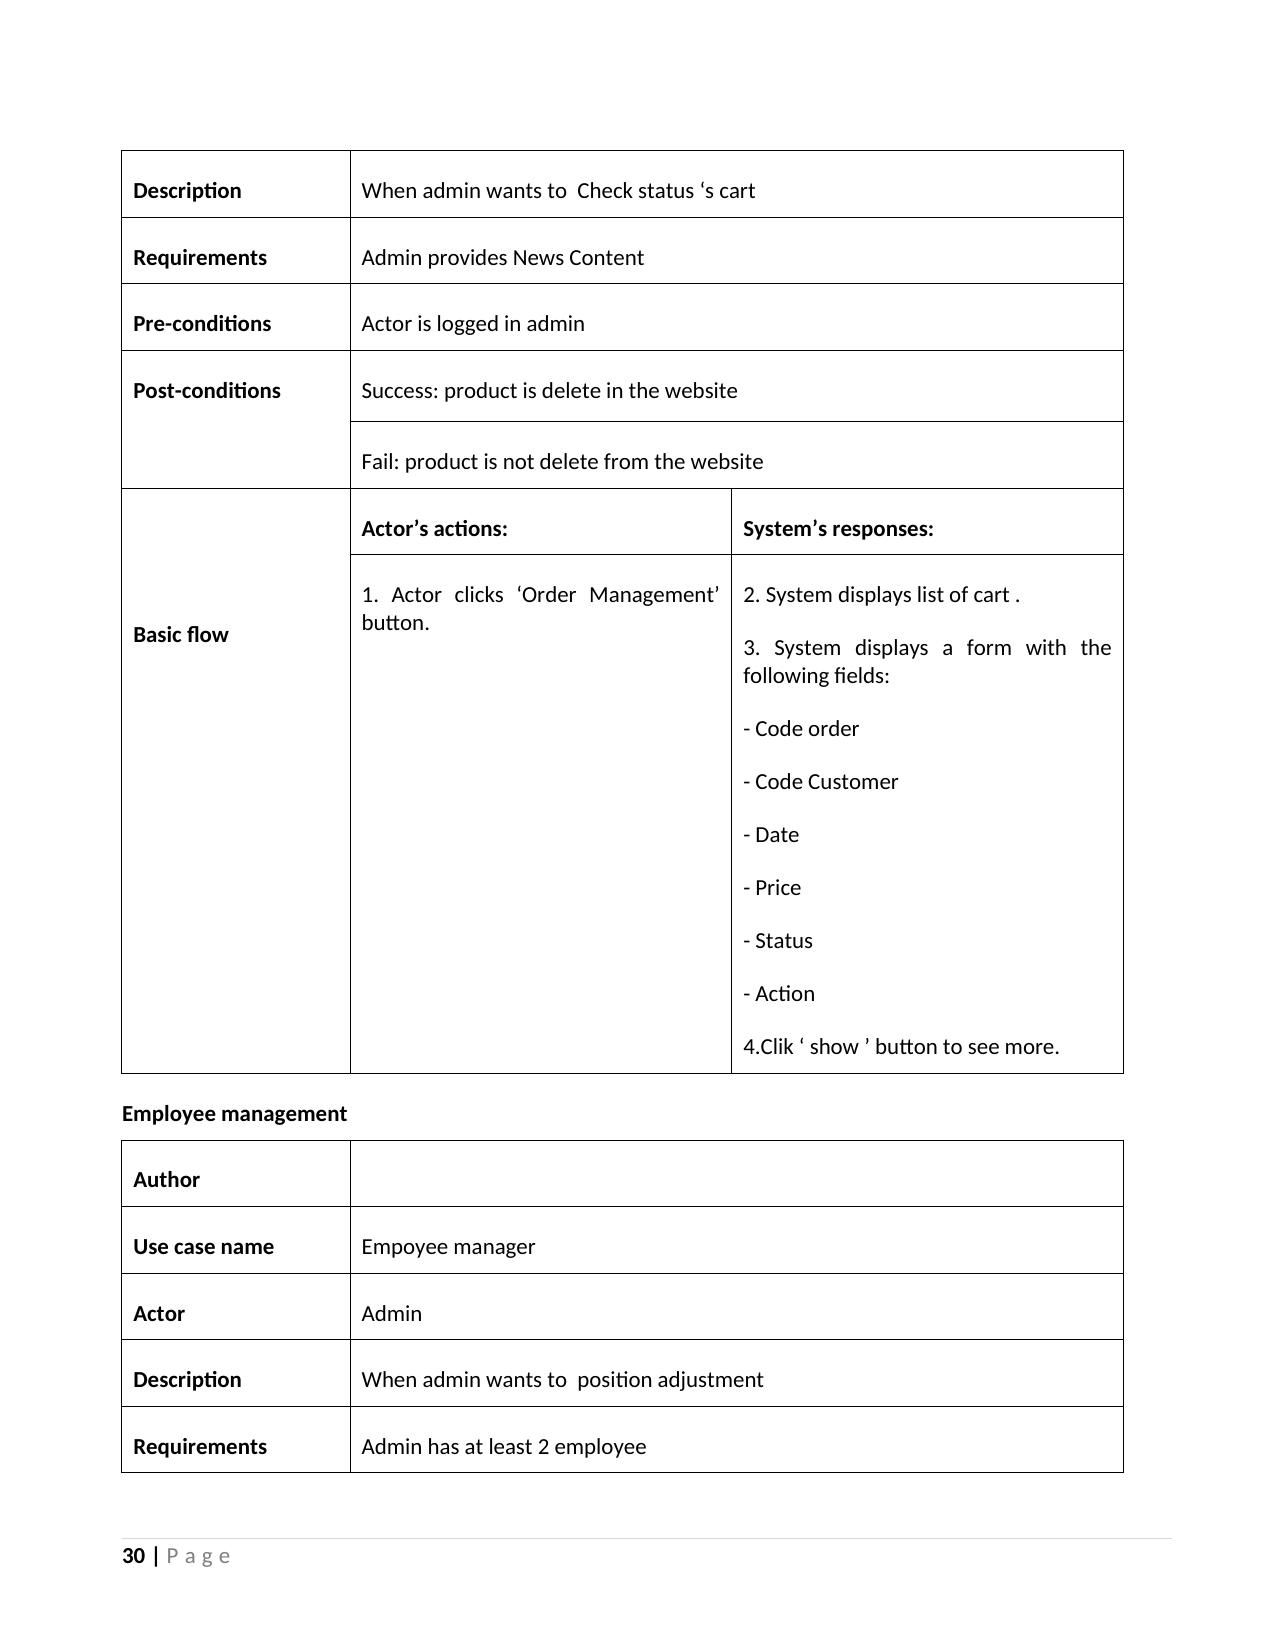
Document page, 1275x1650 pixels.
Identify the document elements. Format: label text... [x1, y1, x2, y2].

table_header Author [122, 1141, 350, 1206]
table_cell Actor [122, 1274, 350, 1339]
table_cell When admin wants to position adjustment [351, 1340, 1123, 1406]
text Employee management [122, 1099, 1172, 1127]
table_cell Admin provides News Content [351, 218, 1123, 283]
table_cell Success: product is delete in the website [351, 351, 1123, 421]
table_cell Basic flow [122, 489, 350, 1073]
table_cell Fail: product is not delete from the website [351, 422, 1123, 488]
table_cell Requirements [122, 1407, 350, 1472]
table_cell 2. System displays list of cart . 3. System displays a form with the following fields: - Code order - Code Customer - Date - Price - Status - Action 4.Clik ‘ show ’ button to see more. [732, 555, 1123, 1073]
table_cell Actor’s actions: [351, 489, 731, 554]
table_cell System’s responses: [732, 489, 1123, 554]
table_cell Post-conditions [122, 351, 350, 488]
table_cell When admin wants to Check status ‘s cart [351, 151, 1123, 217]
table_cell Pre-conditions [122, 284, 350, 350]
table_cell Description [122, 151, 350, 217]
table_cell Actor is logged in admin [351, 284, 1123, 350]
table_cell 1. Actor clicks ‘Order Management’ button. [351, 555, 731, 1073]
table_cell Requirements [122, 218, 350, 283]
table_cell Empoyee manager [351, 1207, 1123, 1273]
table_cell Use case name [122, 1207, 350, 1273]
table_header [351, 1141, 1123, 1206]
table_cell Admin has at least 2 employee [351, 1407, 1123, 1472]
table_cell Description [122, 1340, 350, 1406]
table_cell Admin [351, 1274, 1123, 1339]
